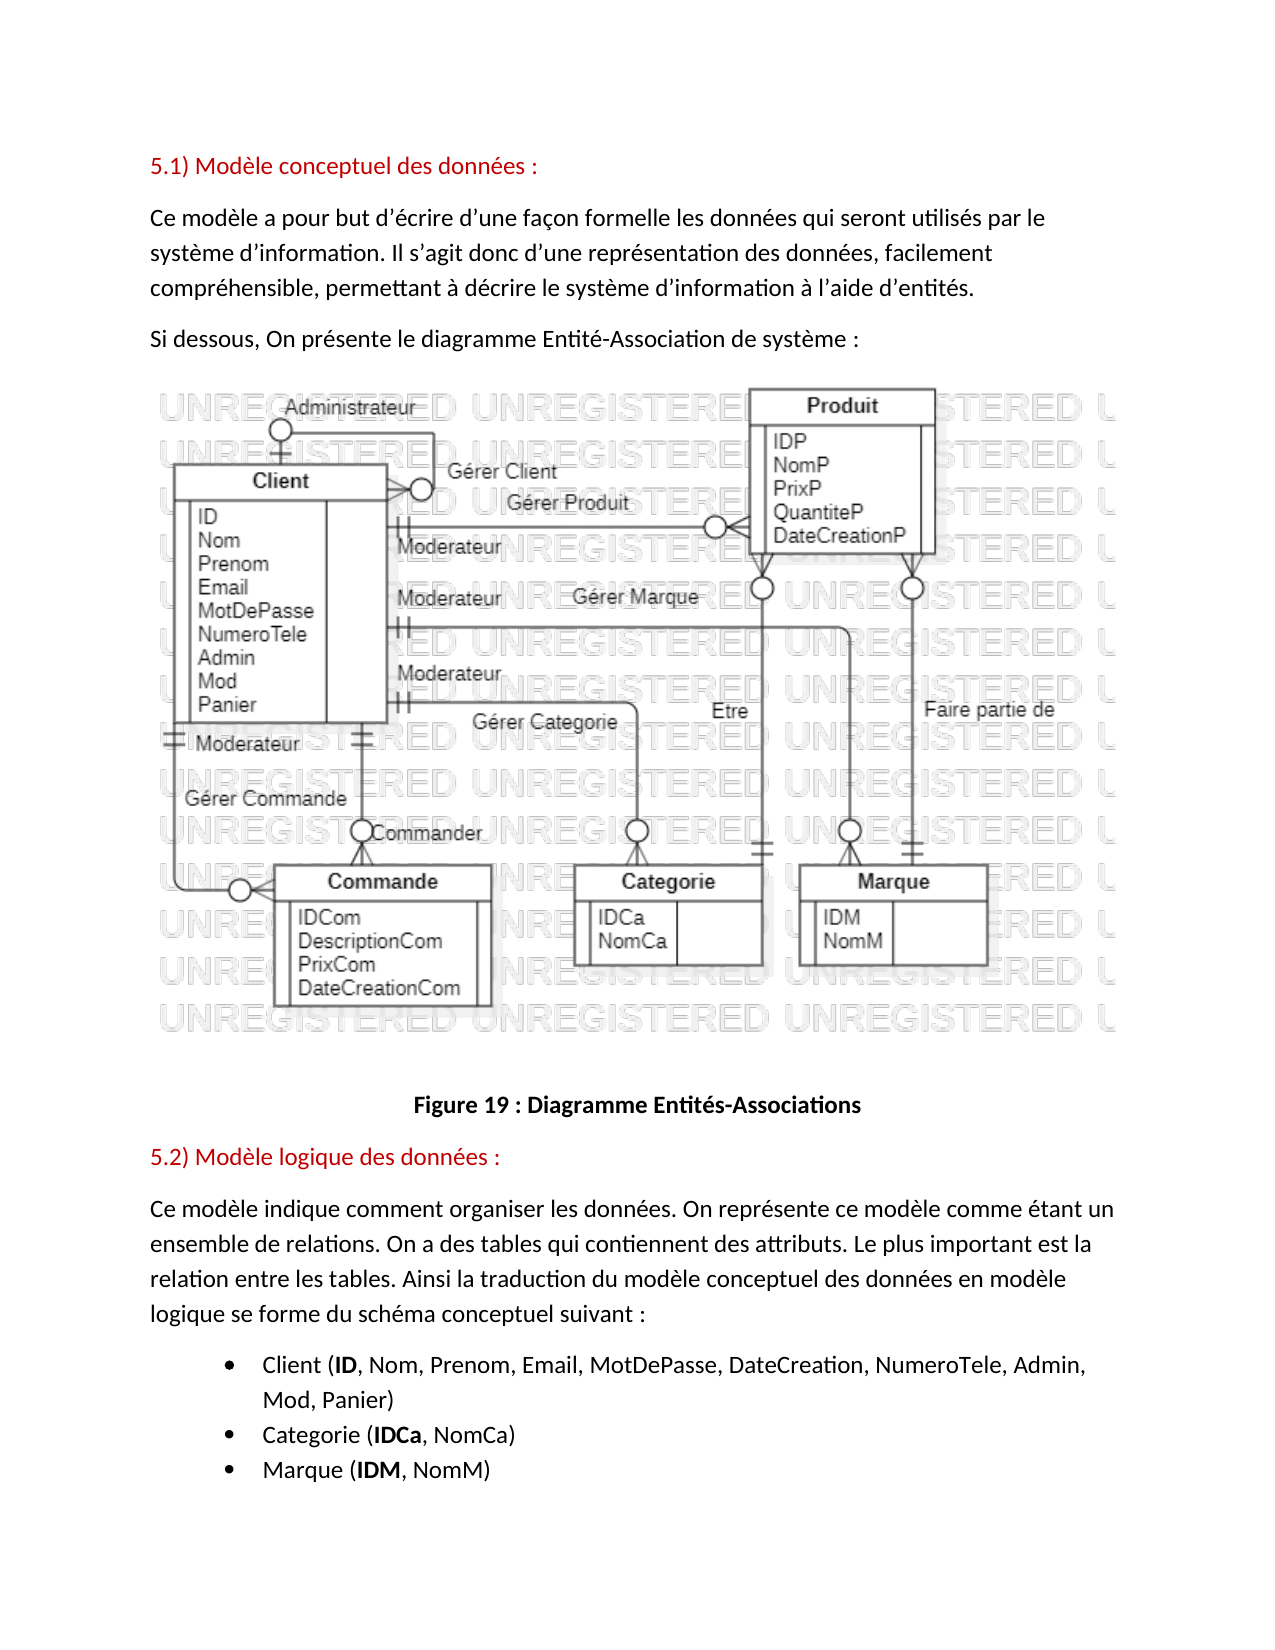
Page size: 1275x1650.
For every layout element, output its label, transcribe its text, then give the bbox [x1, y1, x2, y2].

text 5.1) Modèle conceptuel des données : [150, 150, 1125, 181]
text Ce modèle a pour but d’écrire d’une façon formelle les données qui seront utilisés par le système d’information. Il s’agit donc d’une représentation des données, facilement compréhensible, permettant à décrire le système d’information à l’aide d’entités. [150, 202, 1125, 302]
picture [159, 375, 1116, 1069]
text 5.2) Modèle logique des données : [150, 1141, 1125, 1172]
text Figure 19 : Diagramme Entités-Associations [150, 1089, 1125, 1120]
list Marque (IDM, NomM) [225, 1454, 1125, 1485]
text Ce modèle indique comment organiser les données. On représente ce modèle comme étant un ensemble de relations. On a des tables qui contiennent des attributs. Le plus important est la relation entre les tables. Ainsi la traduction du modèle conceptuel des données en modèle logique se forme du schéma conceptuel suivant : [150, 1193, 1125, 1328]
list Client (ID, Nom, Prenom, Email, MotDePasse, DateCreation, NumeroTele, Admin, Mod, Panier) [225, 1349, 1125, 1415]
list Categorie (IDCa, NomCa) [225, 1419, 1125, 1450]
text Si dessous, On présente le diagramme Entité-Association de système : [150, 323, 1125, 354]
